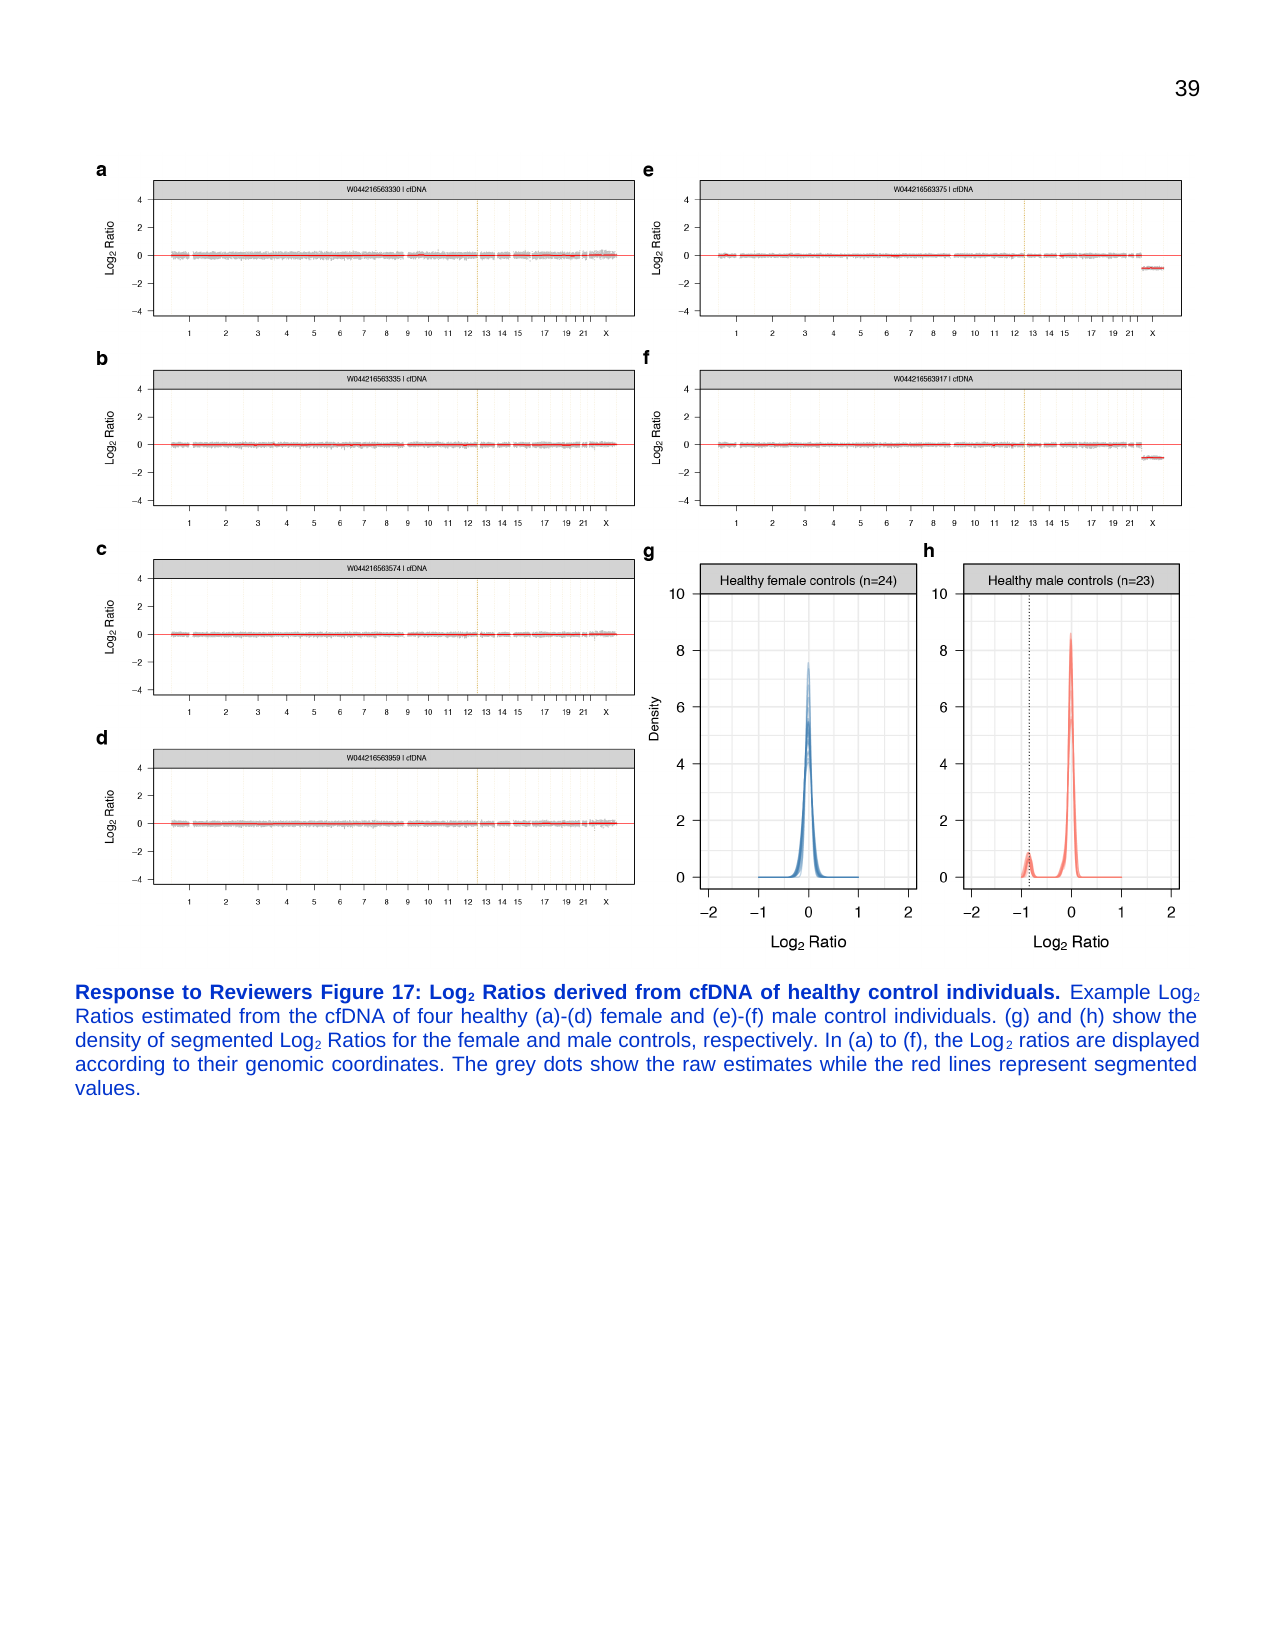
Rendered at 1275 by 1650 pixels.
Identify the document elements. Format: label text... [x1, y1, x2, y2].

picture [96, 152, 1195, 969]
